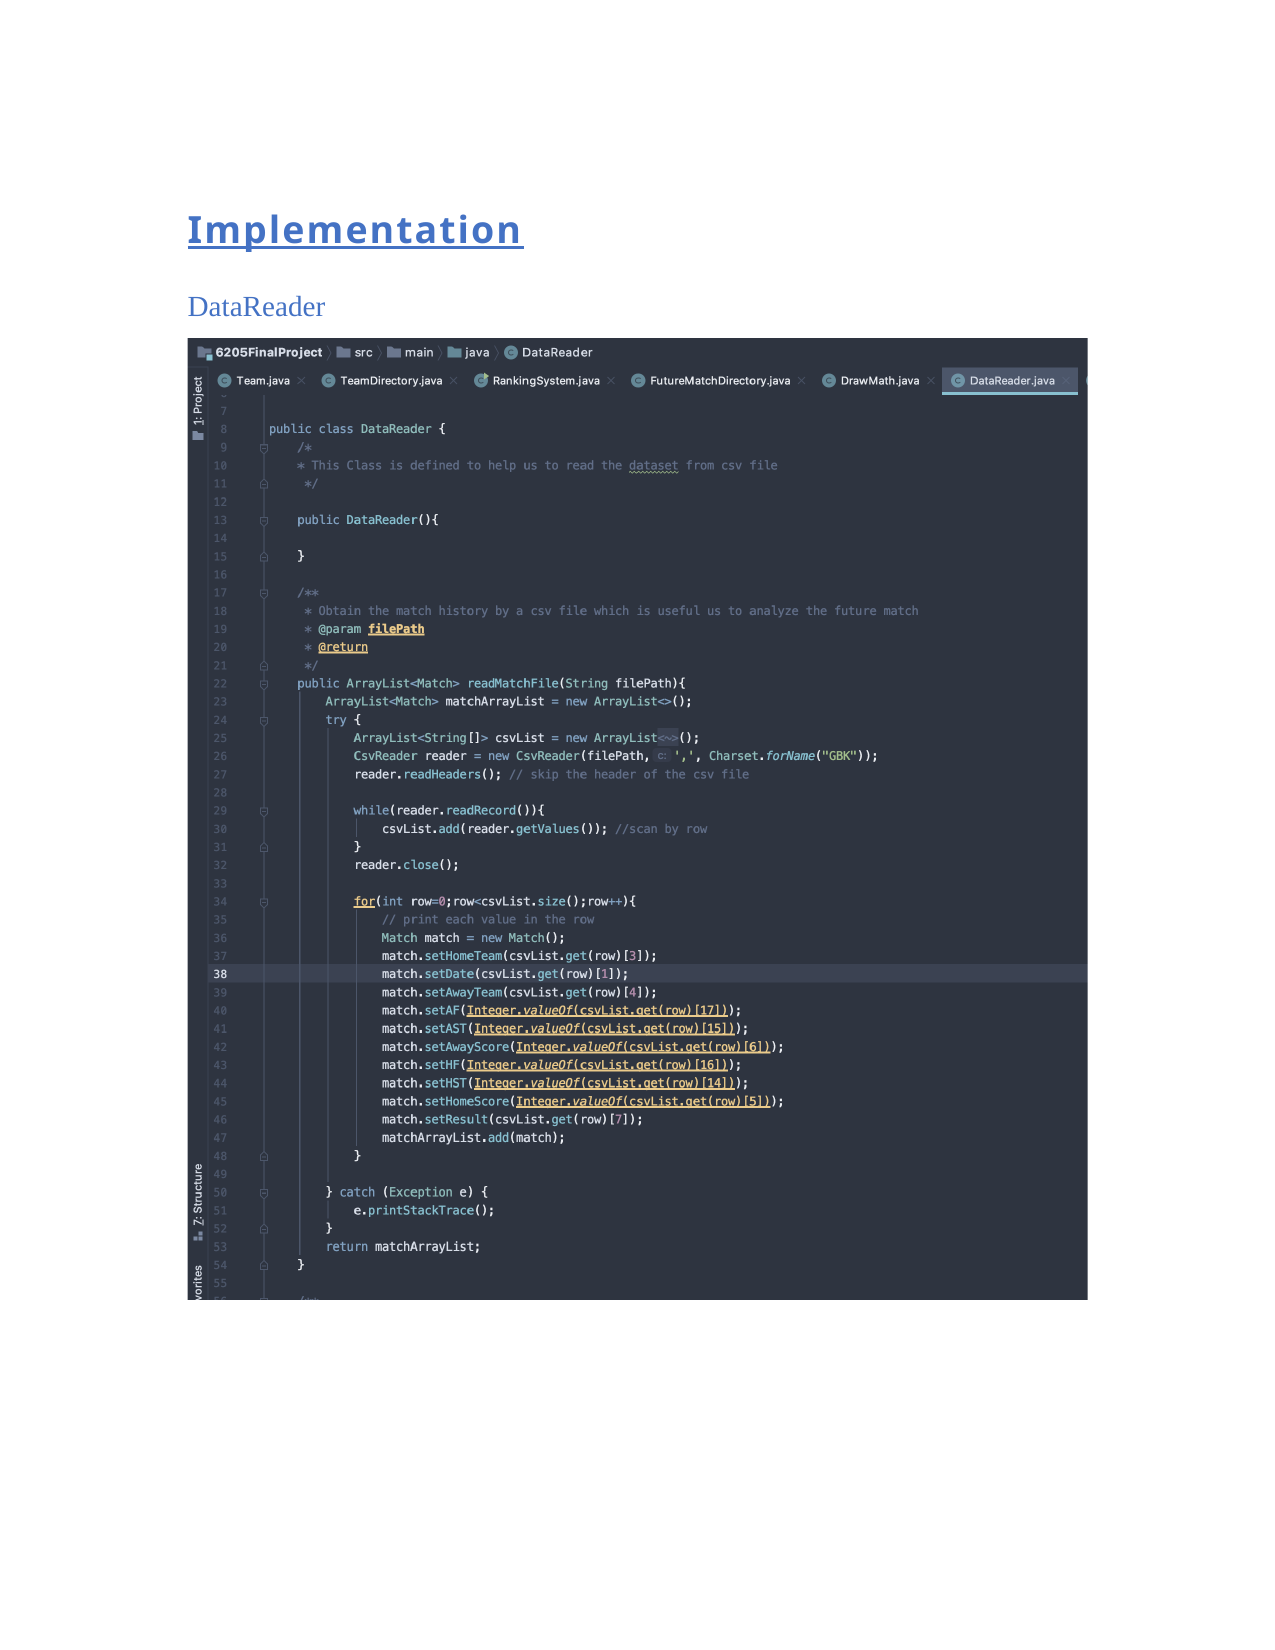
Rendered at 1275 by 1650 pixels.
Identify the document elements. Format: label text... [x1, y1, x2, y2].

picture [187, 338, 1088, 1300]
subtitle DataReader [187, 274, 1087, 338]
subtitle Implementation [187, 196, 1087, 261]
